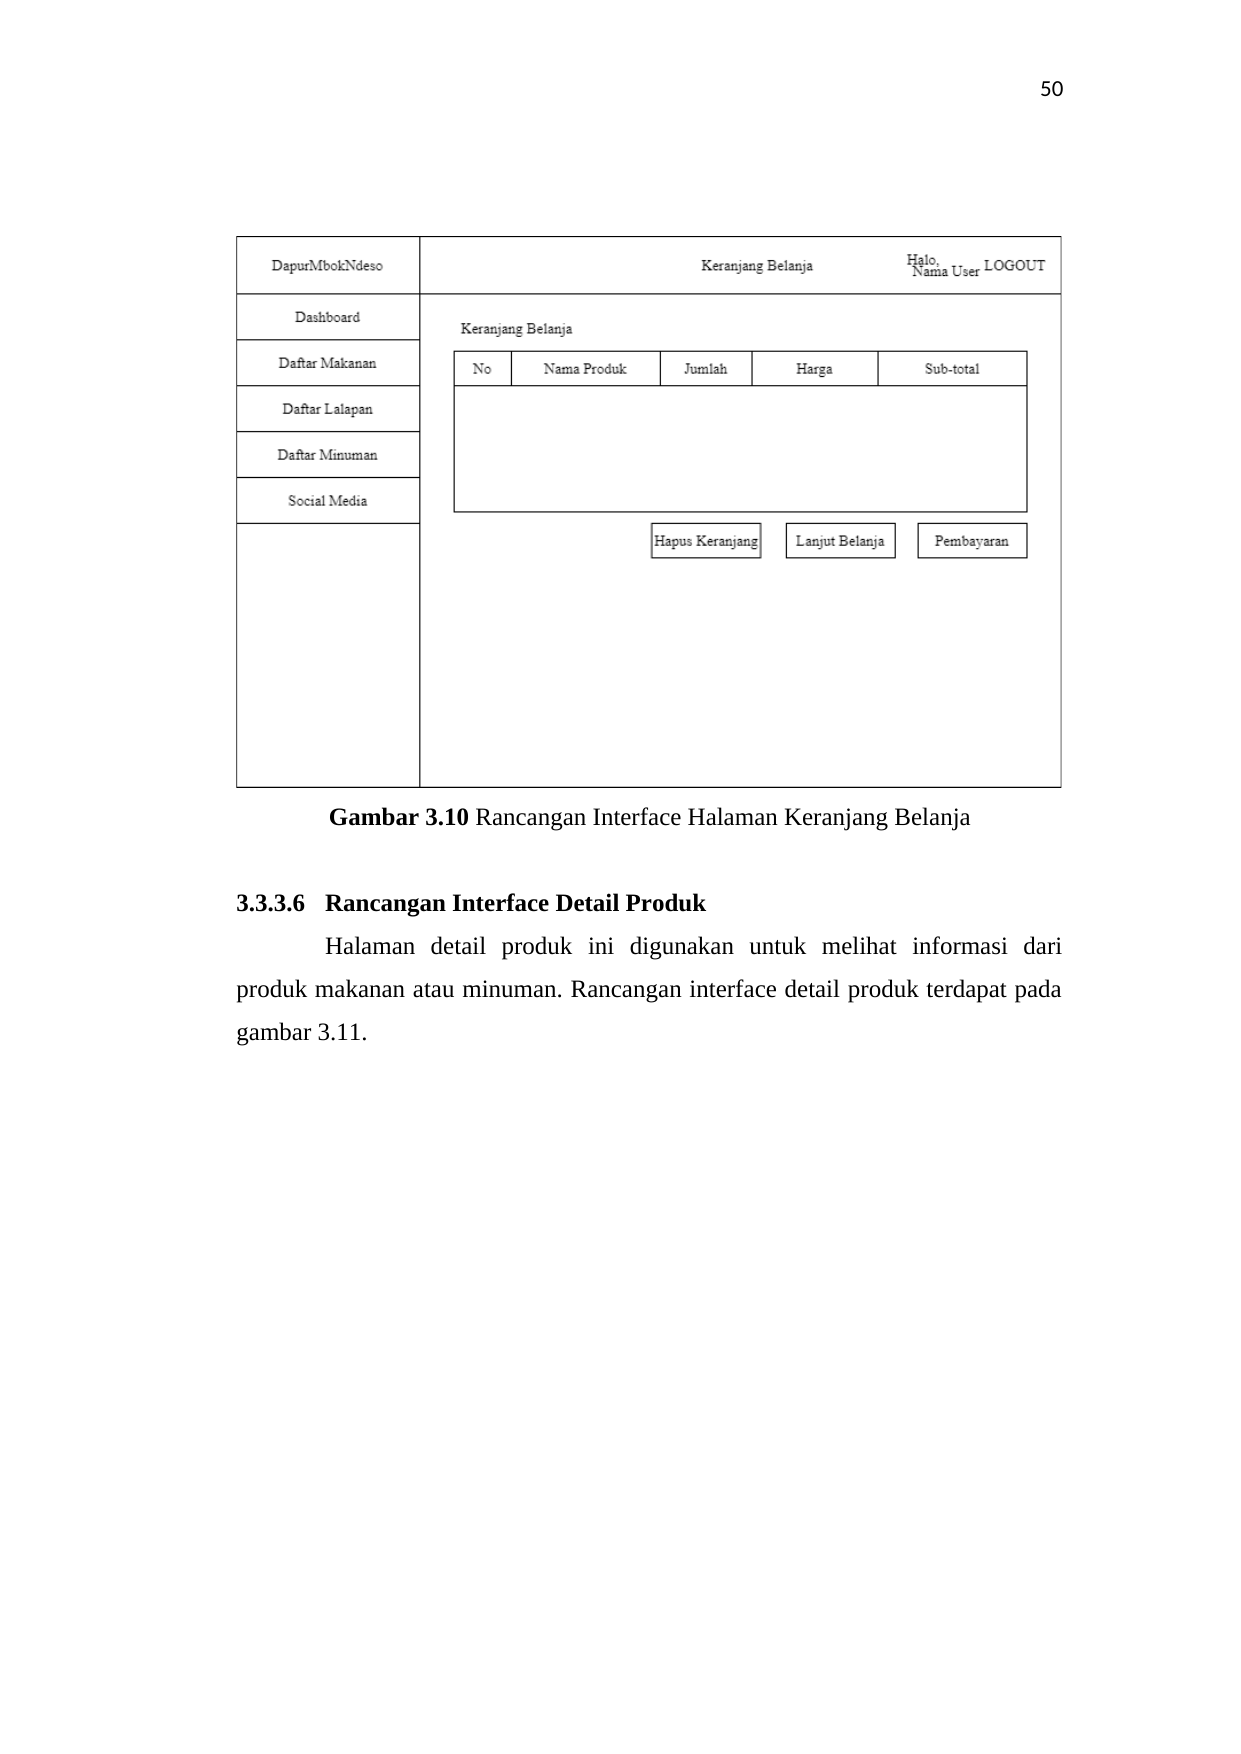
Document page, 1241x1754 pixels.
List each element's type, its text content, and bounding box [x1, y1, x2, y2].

text Halaman detail produk ini digunakan untuk melihat informasi dari produk makanan atau minuman. Rancangan interface detail produk terdapat pada gambar 3.11. [236, 931, 1063, 1046]
text 3.3.3.6 Rancangan Interface Detail Produk [236, 888, 1063, 917]
picture [236, 236, 1062, 788]
text Gambar 3.10 Rancangan Interface Halaman Keranjang Belanja [236, 802, 1063, 831]
